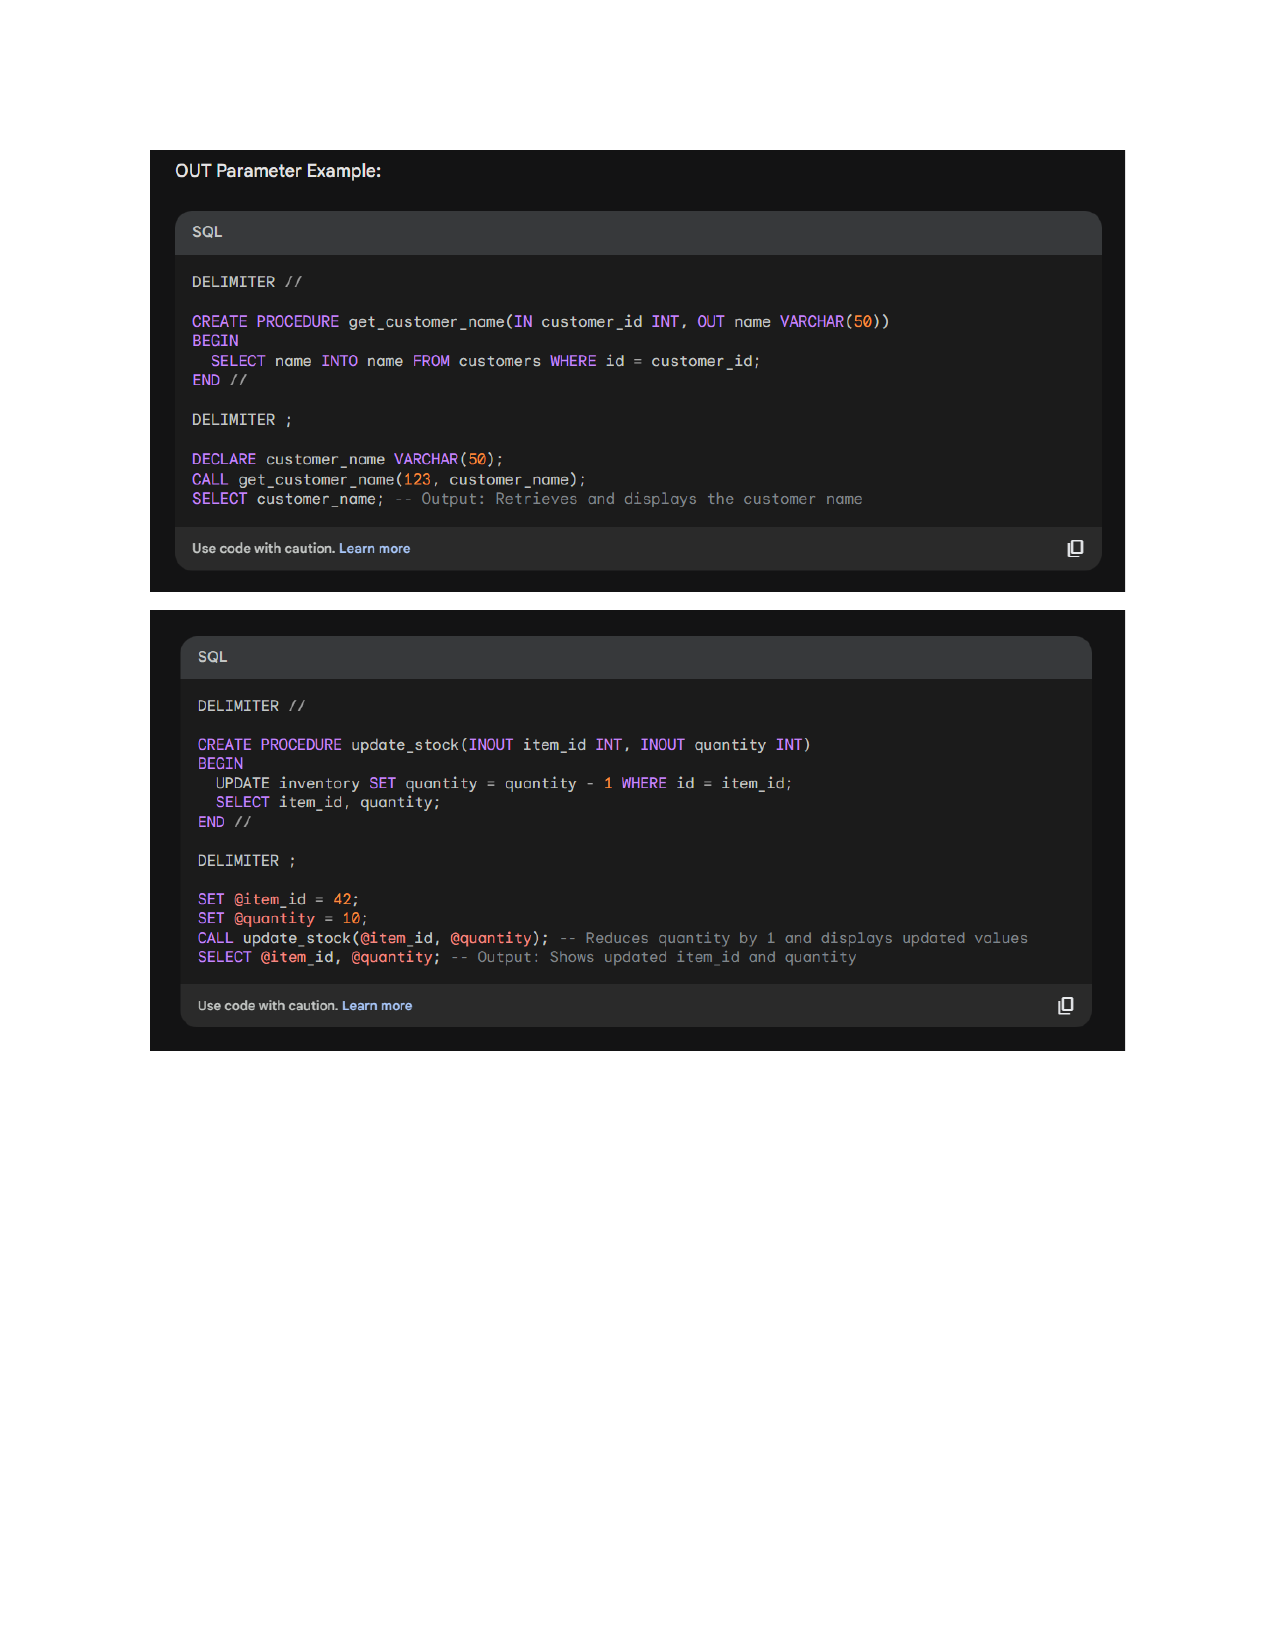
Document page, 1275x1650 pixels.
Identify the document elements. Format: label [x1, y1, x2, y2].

picture [150, 150, 1125, 592]
picture [150, 610, 1125, 1051]
